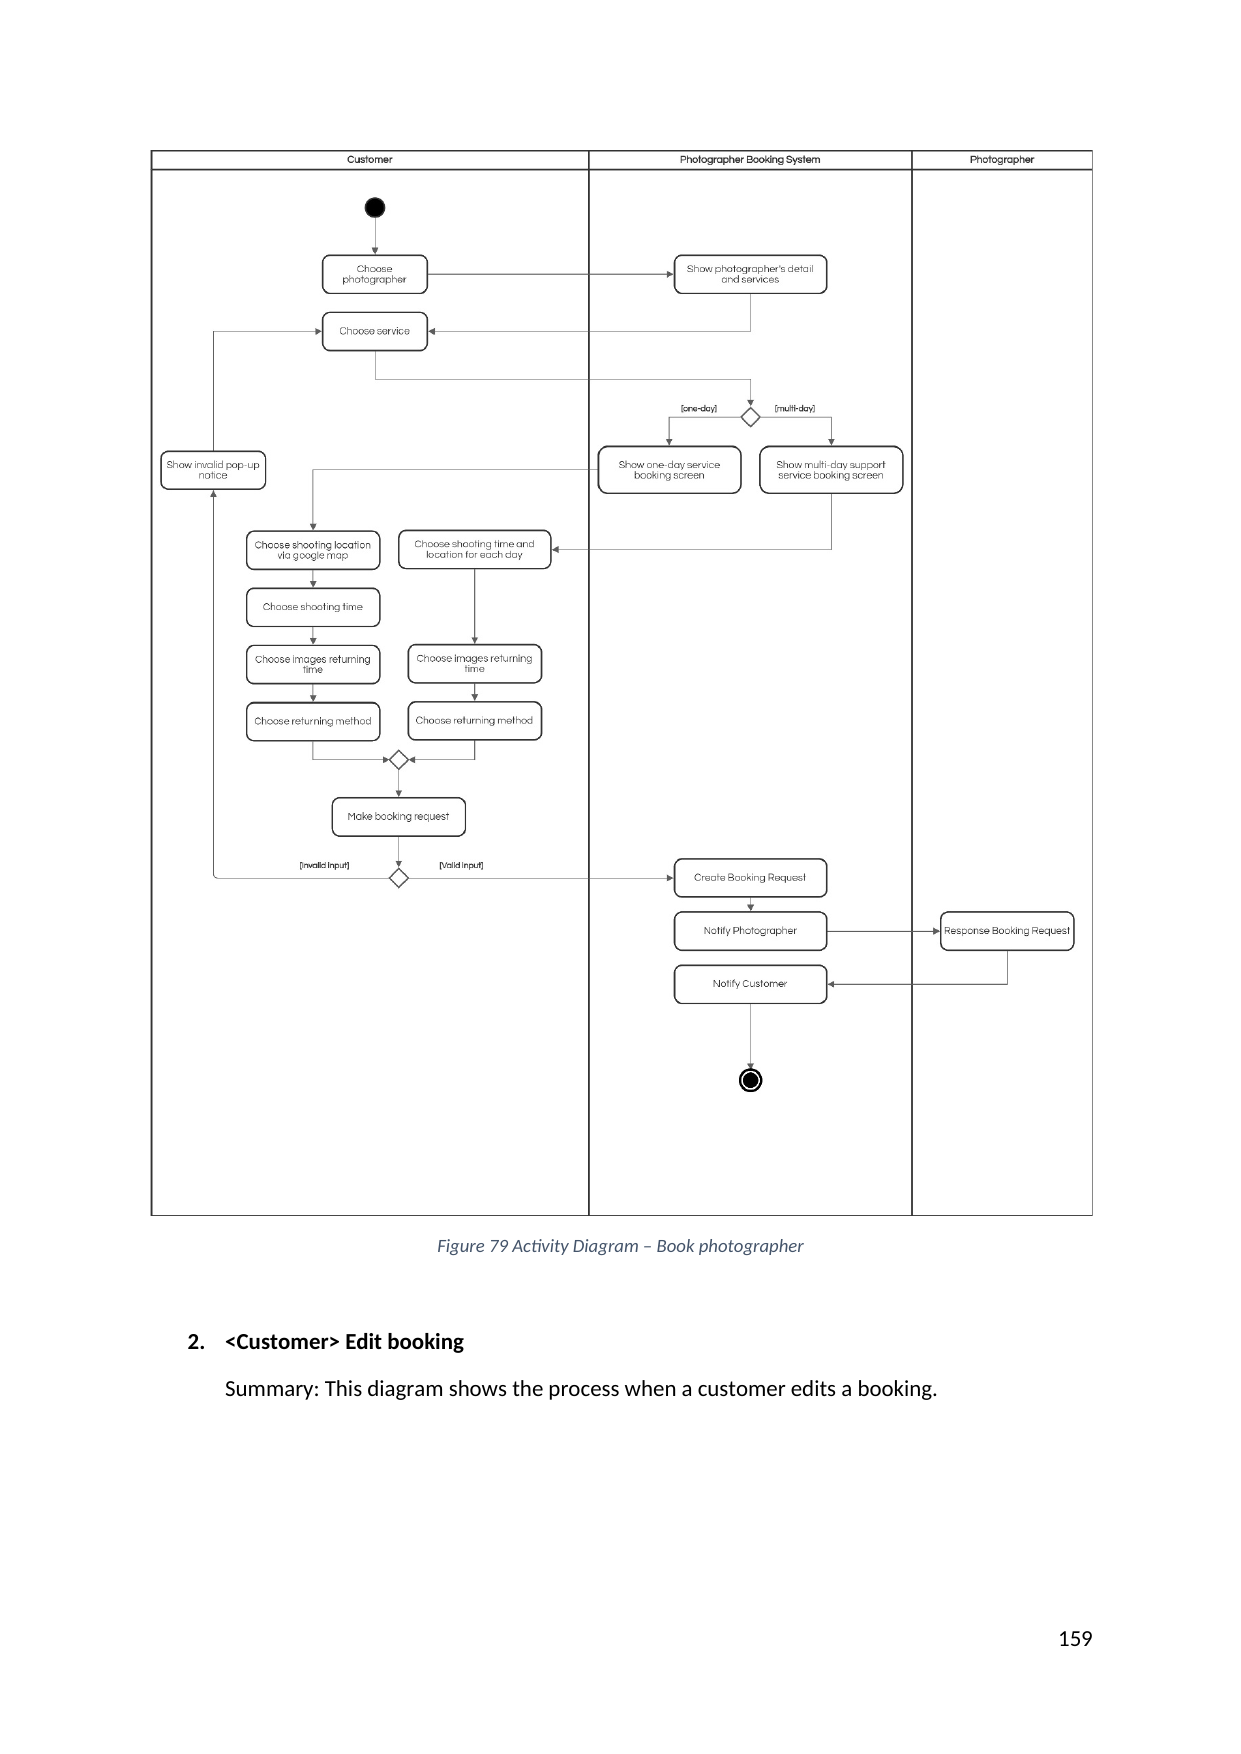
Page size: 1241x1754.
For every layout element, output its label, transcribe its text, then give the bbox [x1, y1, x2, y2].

text Figure 79 Activity Diagram – Book photographer [150, 1234, 1093, 1257]
picture [150, 150, 1093, 1216]
text Summary: This diagram shows the process when a customer edits a booking. [225, 1374, 1093, 1402]
list <Customer> Edit booking [187, 1327, 1093, 1355]
